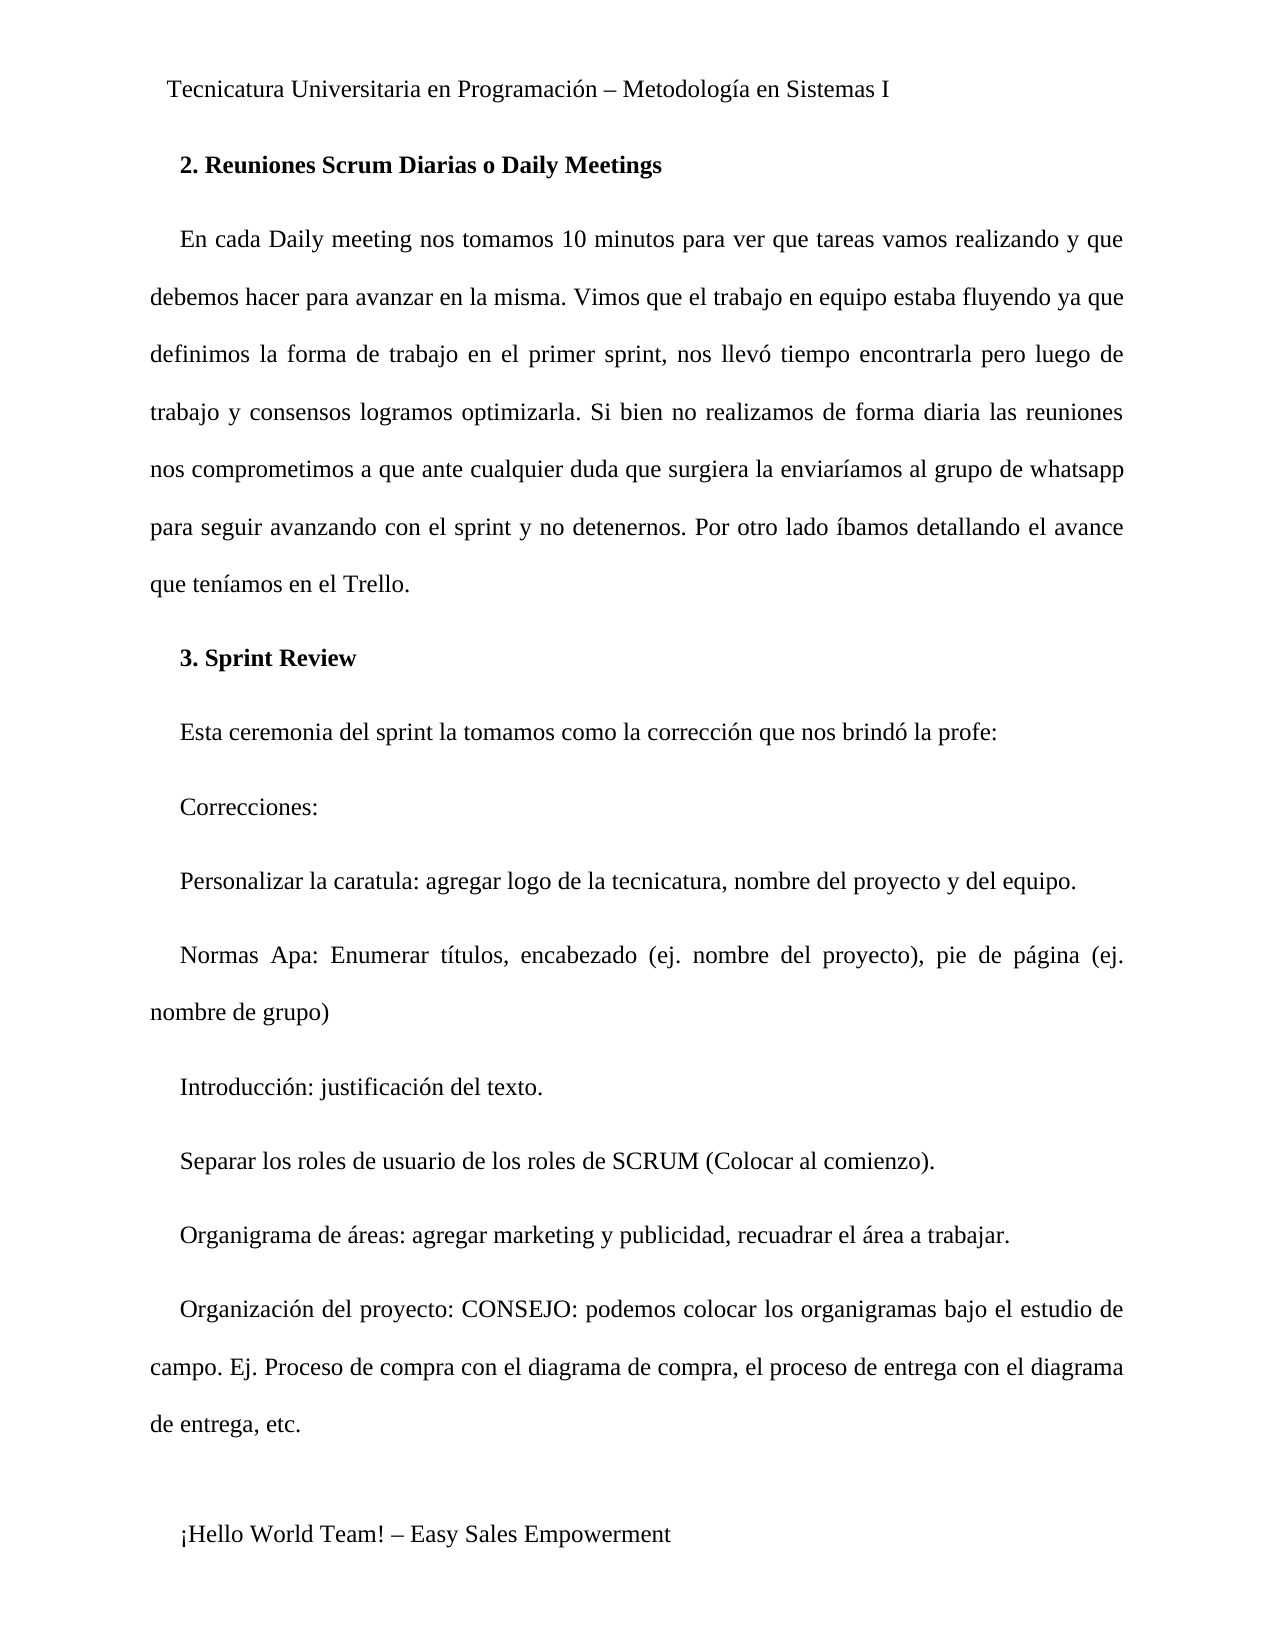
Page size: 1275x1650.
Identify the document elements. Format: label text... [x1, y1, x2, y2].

text Personalizar la caratula: agregar logo de la tecnicatura, nombre del proyecto y del equipo. [150, 866, 1125, 894]
text Organigrama de áreas: agregar marketing y publicidad, recuadrar el área a trabajar. [150, 1220, 1125, 1249]
text 3. Sprint Review [150, 643, 1125, 672]
text En cada Daily meeting nos tomamos 10 minutos para ver que tareas vamos realizando y que debemos hacer para avanzar en la misma. Vimos que el trabajo en equipo estaba fluyendo ya que definimos la forma de trabajo en el primer sprint, nos llevó tiempo encontrarla pero luego de trabajo y consensos logramos optimizarla. Si bien no realizamos de forma diaria las reuniones nos comprometimos a que ante cualquier duda que surgiera la enviaríamos al grupo de whatsapp para seguir avanzando con el sprint y no detenernos. Por otro lado íbamos detallando el avance que teníamos en el Trello. [150, 224, 1125, 598]
text Organización del proyecto: CONSEJO: podemos colocar los organigramas bajo el estudio de campo. Ej. Proceso de compra con el diagrama de compra, el proceso de entrega con el diagrama de entrega, etc. [150, 1294, 1125, 1438]
text Introducción: justificación del texto. [150, 1072, 1125, 1100]
text Separar los roles de usuario de los roles de SCRUM (Colocar al comienzo). [150, 1146, 1125, 1174]
text 2. Reuniones Scrum Diarias o Daily Meetings [150, 150, 1125, 179]
text Correcciones: [150, 792, 1125, 820]
text Normas Apa: Enumerar títulos, encabezado (ej. nombre del proyecto), pie de página (ej. nombre de grupo) [150, 940, 1125, 1026]
text Esta ceremonia del sprint la tomamos como la corrección que nos brindó la profe: [150, 717, 1125, 746]
